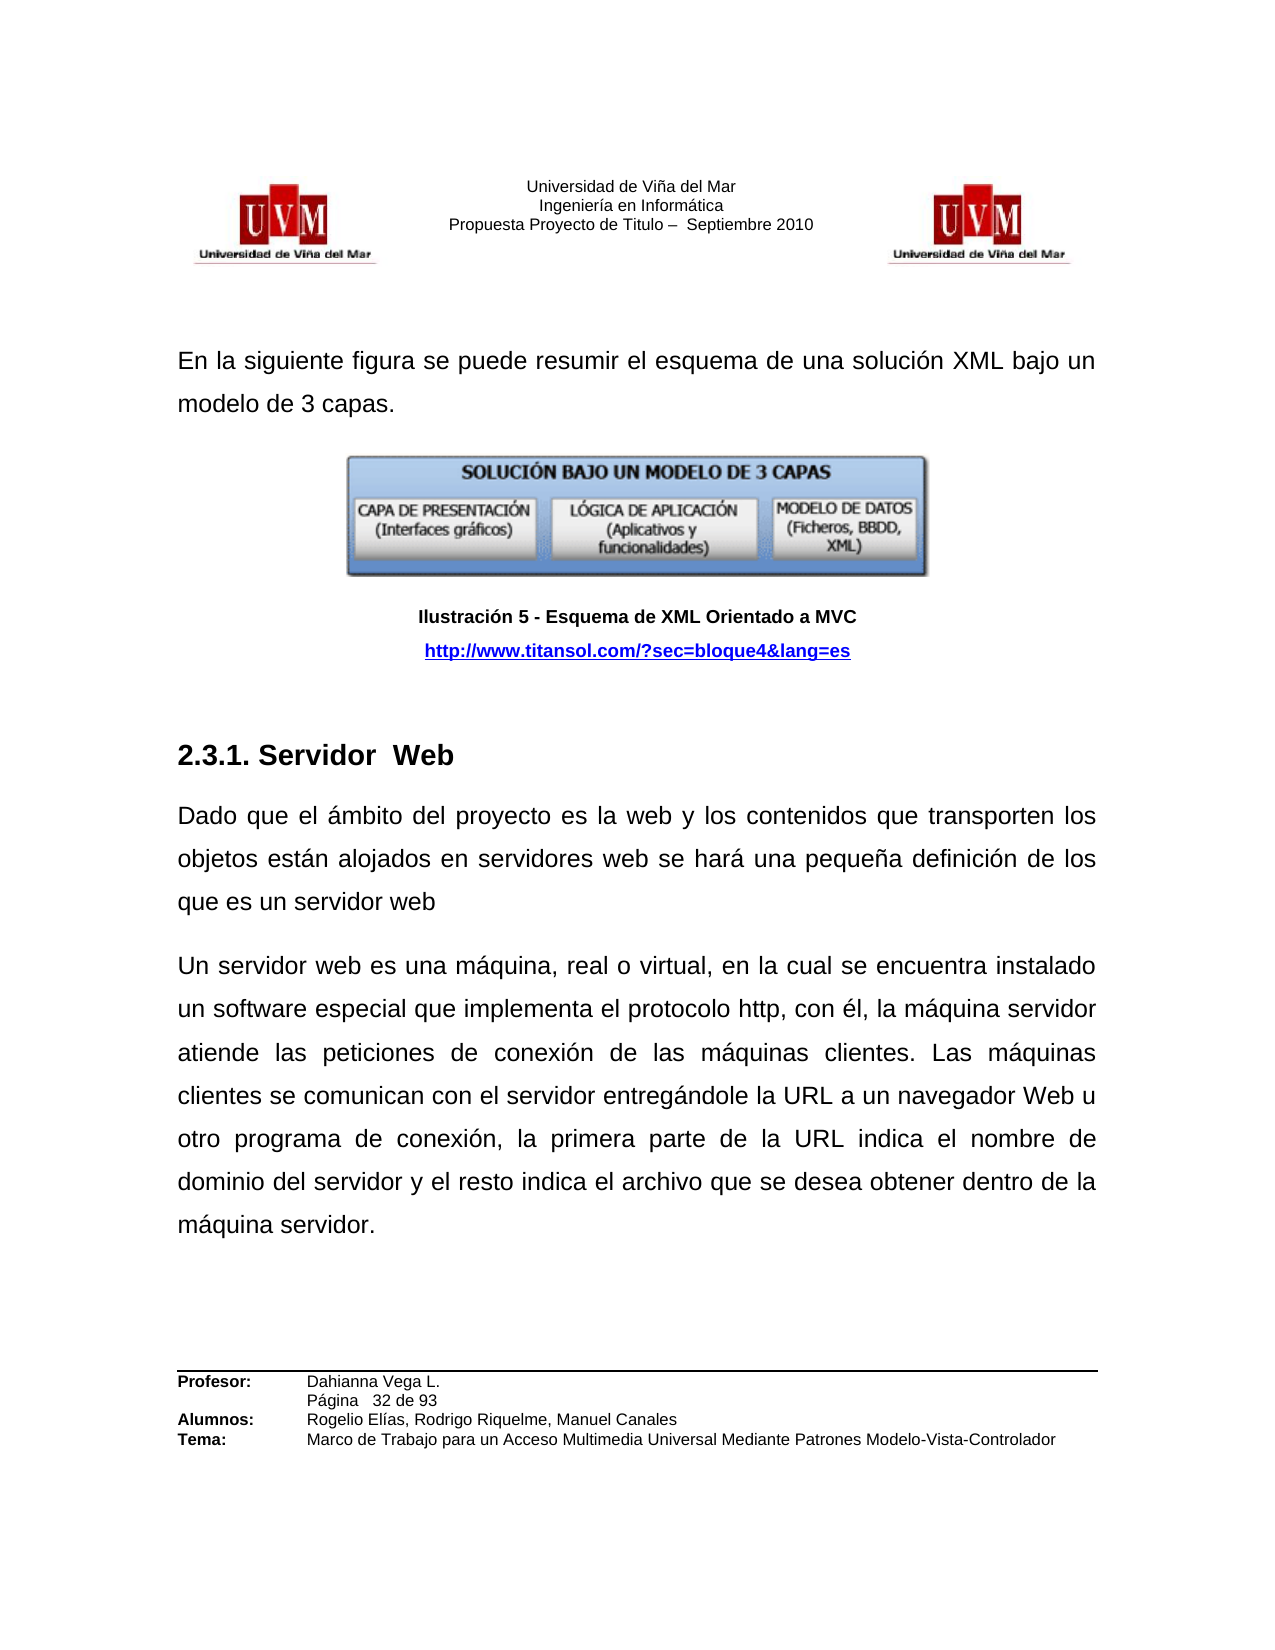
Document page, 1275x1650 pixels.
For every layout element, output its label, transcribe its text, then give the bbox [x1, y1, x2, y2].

text Un servidor web es una máquina, real o virtual, en la cual se encuentra instalado un software especial que implementa el protocolo http, con él, la máquina servidor atiende las peticiones de conexión de las máquinas clientes. Las máquinas clientes se comunican con el servidor entregándole la URL a un navegador Web u otro programa de conexión, la primera parte de la URL indica el nombre de dominio del servidor y el resto indica el archivo que se desea obtener dentro de la máquina servidor. [177, 951, 1098, 1239]
subtitle 2.3.1. Servidor Web [177, 738, 1098, 772]
text En la siguiente figura se puede resumir el esquema de una solución XML bajo un modelo de 3 capas. [177, 346, 1098, 418]
picture [871, 176, 1084, 267]
text Dado que el ámbito del proyecto es la web y los contenidos que transporten los objetos están alojados en servidores web se hará una pequeña definición de los que es un servidor web [177, 801, 1098, 916]
text http://www.titansol.com/?sec=bloque4&lang=es [177, 640, 1098, 662]
picture [177, 176, 390, 267]
text Ilustración 5 - Esquema de XML Orientado a MVC [177, 606, 1098, 628]
picture [345, 453, 930, 577]
